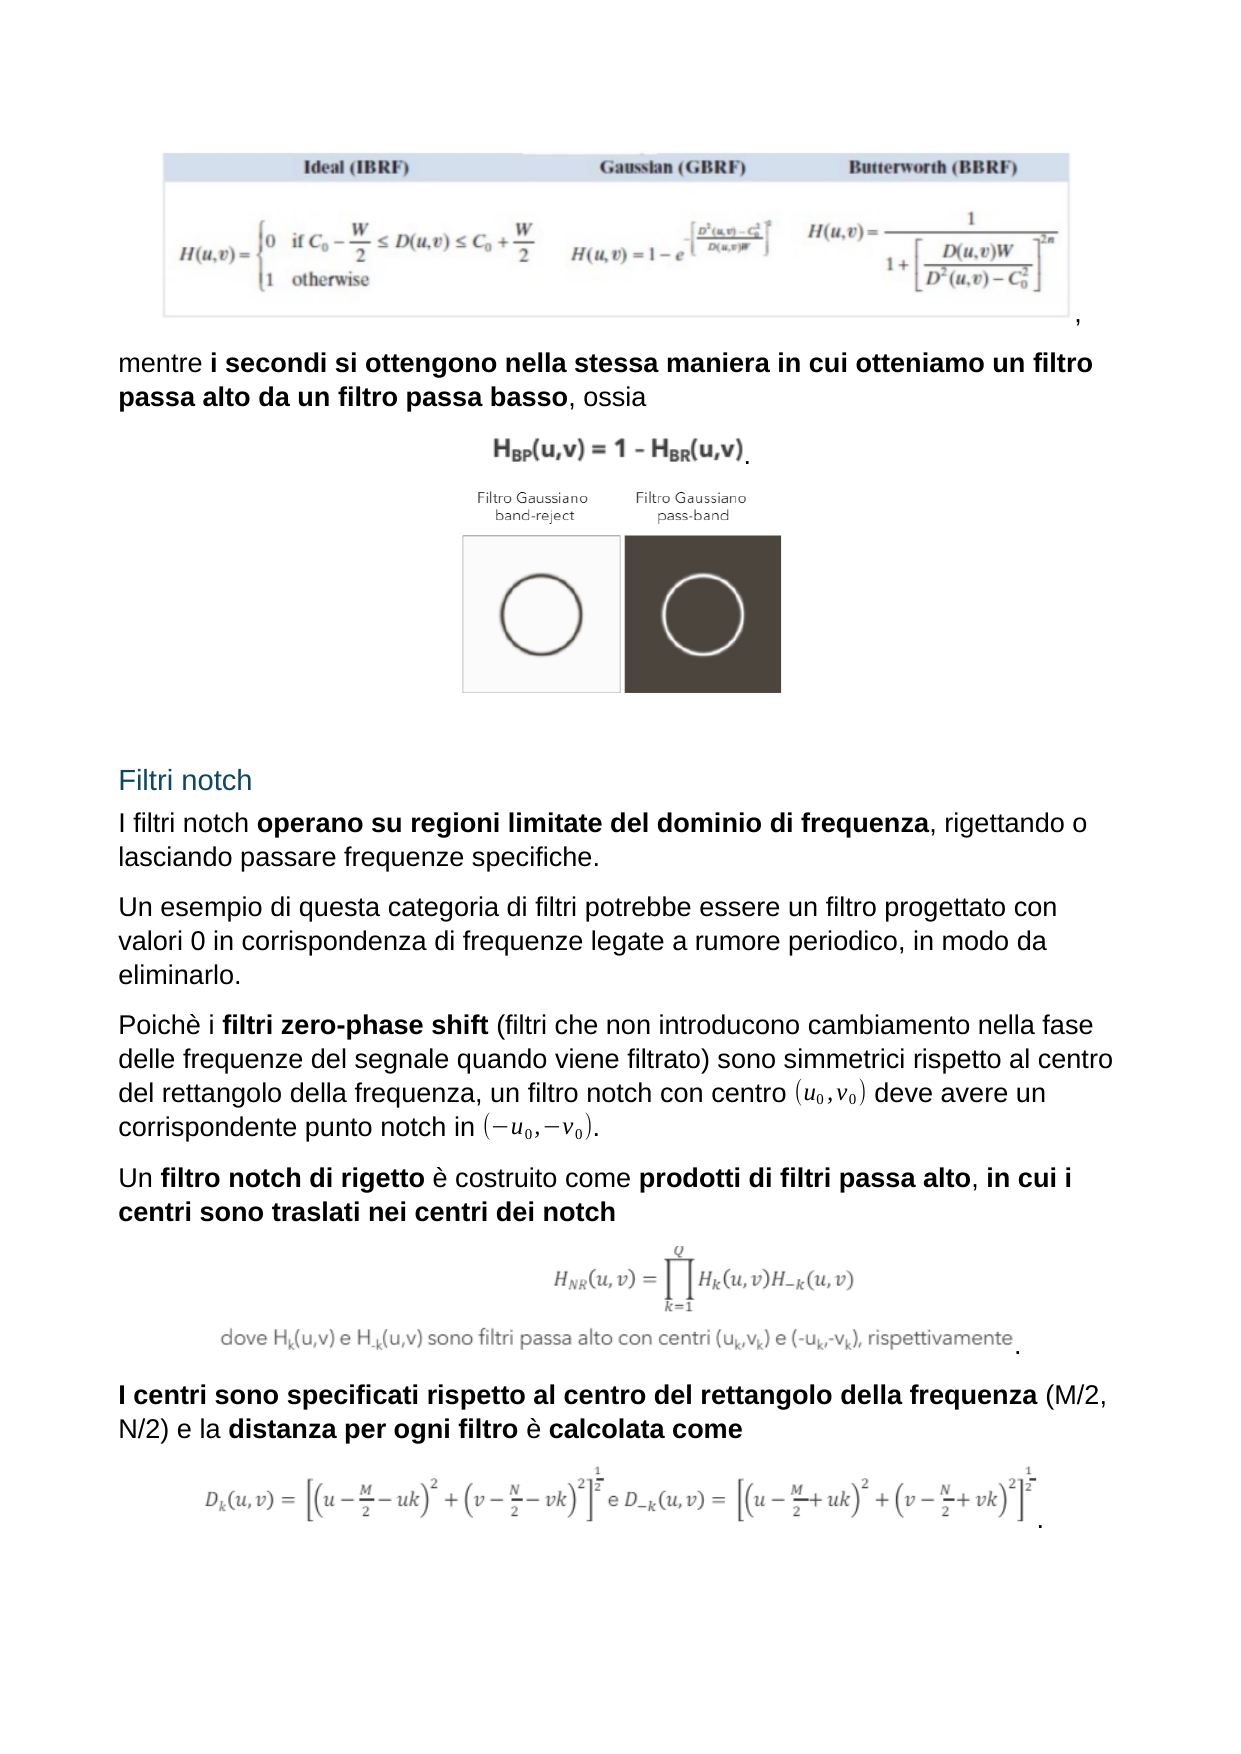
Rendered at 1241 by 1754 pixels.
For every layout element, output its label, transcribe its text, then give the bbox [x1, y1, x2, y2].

text . [118, 431, 1122, 470]
picture [158, 147, 1075, 323]
text I centri sono specificati rispetto al centro del rettangolo della frequenza (M/2, N/2) e la distanza per ogni filtro è calcolata come [118, 1379, 1122, 1444]
picture [218, 1246, 1014, 1355]
text Poichè i filtri zero-phase shift (filtri che non introducono cambiamento nella fase delle frequenze del segnale quando viene filtrato) sono simmetrici rispetto al centro del rettangolo della frequenza, un filtro notch con centro deve avere un corrispondente punto notch in . [118, 1009, 1122, 1143]
text mentre i secondi si ottengono nella stessa maniera in cui otteniamo un filtro passa alto da un filtro passa basso, ossia [118, 347, 1122, 412]
picture [459, 489, 782, 693]
subtitle Filtri notch [118, 762, 1122, 796]
picture [489, 431, 744, 465]
picture [196, 1463, 1037, 1529]
text Un filtro notch di rigetto è costruito come prodotti di filtri passa alto, in cui i centri sono traslati nei centri dei notch [118, 1162, 1122, 1227]
text I filtri notch operano su regioni limitate del dominio di frequenza, rigettando o lasciando passare frequenze specifiche. [118, 807, 1122, 872]
text Un esempio di questa categoria di filtri potrebbe essere un filtro progettato con valori 0 in corrispondenza di frequenze legate a rumore periodico, in modo da eliminarlo. [118, 891, 1122, 990]
